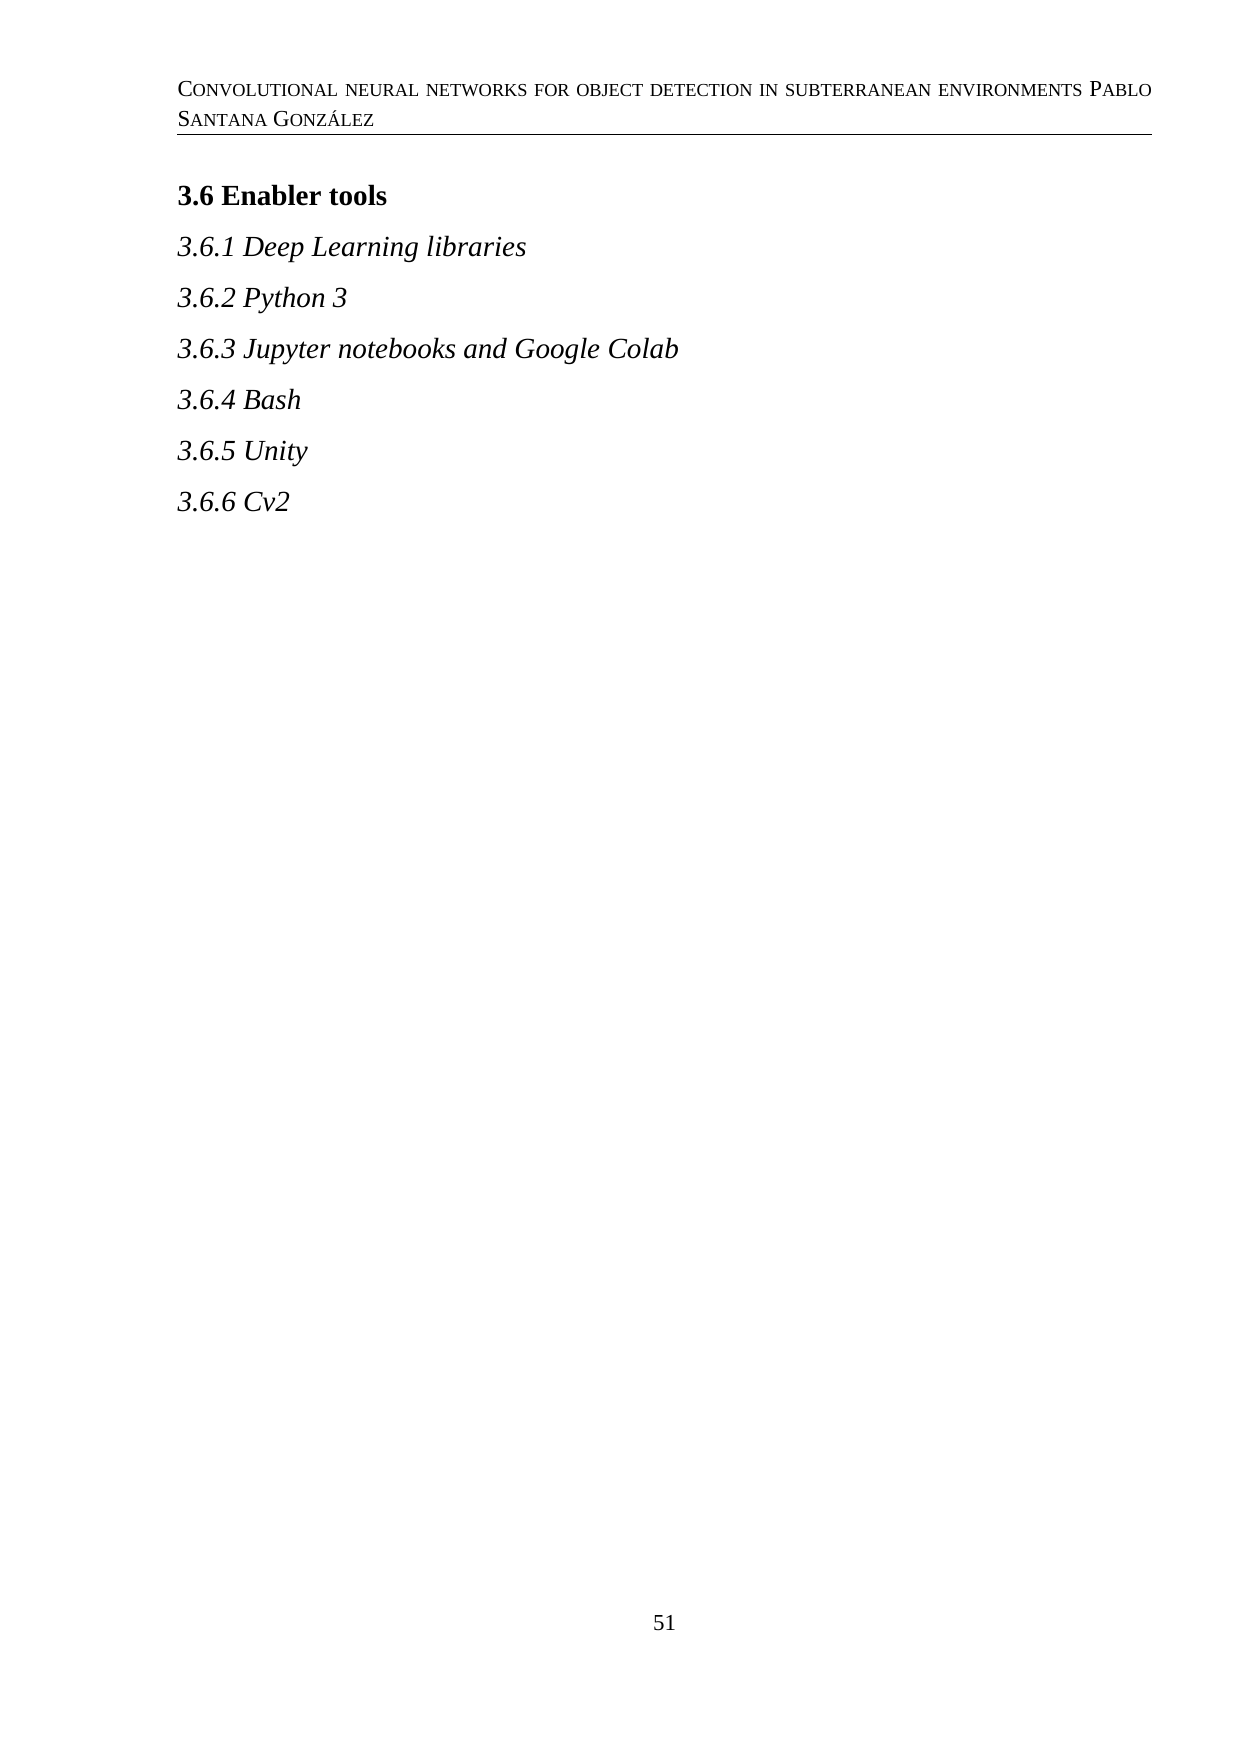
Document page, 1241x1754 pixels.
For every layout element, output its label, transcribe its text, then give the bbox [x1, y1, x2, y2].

subtitle Enabler tools [177, 178, 1152, 211]
subtitle Bash [177, 382, 1152, 416]
subtitle Python 3 [177, 280, 1152, 313]
subtitle Unity [177, 433, 1152, 467]
subtitle Jupyter notebooks and Google Colab [177, 331, 1152, 364]
subtitle Deep Learning libraries [177, 229, 1152, 262]
subtitle Cv2 [177, 484, 1152, 518]
